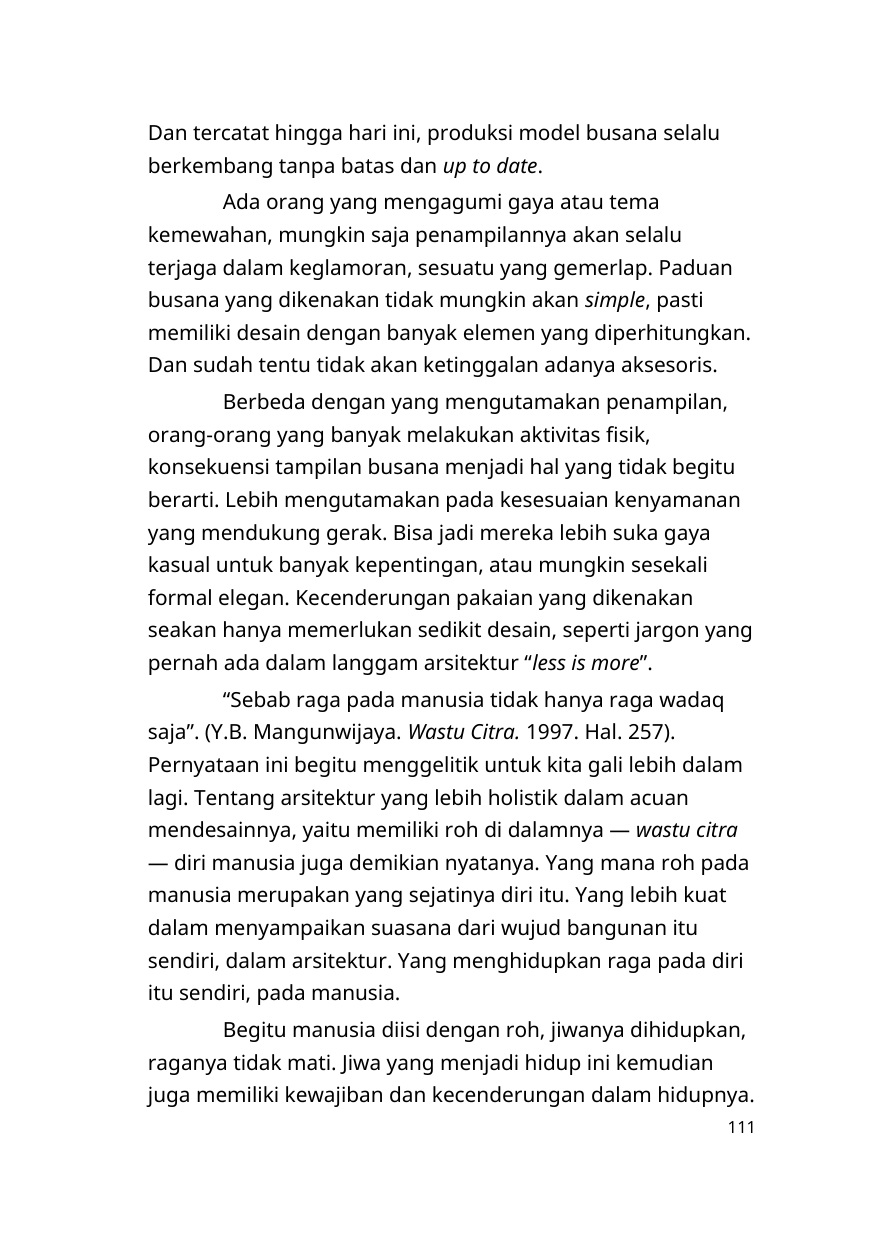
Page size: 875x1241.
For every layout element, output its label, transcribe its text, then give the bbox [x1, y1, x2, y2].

text Ada orang yang mengagumi gaya atau tema kemewahan, mungkin saja penampilannya akan selalu terjaga dalam keglamoran, sesuatu yang gemerlap. Paduan busana yang dikenakan tidak mungkin akan simple, pasti memiliki desain dengan banyak elemen yang diperhitungkan. Dan sudah tentu tidak akan ketinggalan adanya aksesoris. [148, 187, 756, 379]
text Berbeda dengan yang mengutamakan penampilan, orang-orang yang banyak melakukan aktivitas fisik, konsekuensi tampilan busana menjadi hal yang tidak begitu berarti. Lebih mengutamakan pada kesesuaian kenyamanan yang mendukung gerak. Bisa jadi mereka lebih suka gaya kasual untuk banyak kepentingan, atau mungkin sesekali formal elegan. Kecenderungan pakaian yang dikenakan seakan hanya memerlukan sedikit desain, seperti jargon yang pernah ada dalam langgam arsitektur “less is more”. [148, 387, 756, 677]
text “Sebab raga pada manusia tidak hanya raga wadaq saja”. (Y.B. Mangunwijaya. Wastu Citra. 1997. Hal. 257). Pernyataan ini begitu menggelitik untuk kita gali lebih dalam lagi. Tentang arsitektur yang lebih holistik dalam acuan mendesainnya, yaitu memiliki roh di dalamnya — wastu citra — diri manusia juga demikian nyatanya. Yang mana roh pada manusia merupakan yang sejatinya diri itu. Yang lebih kuat dalam menyampaikan suasana dari wujud bangunan itu sendiri, dalam arsitektur. Yang menghidupkan raga pada diri itu sendiri, pada manusia. [148, 685, 756, 1007]
